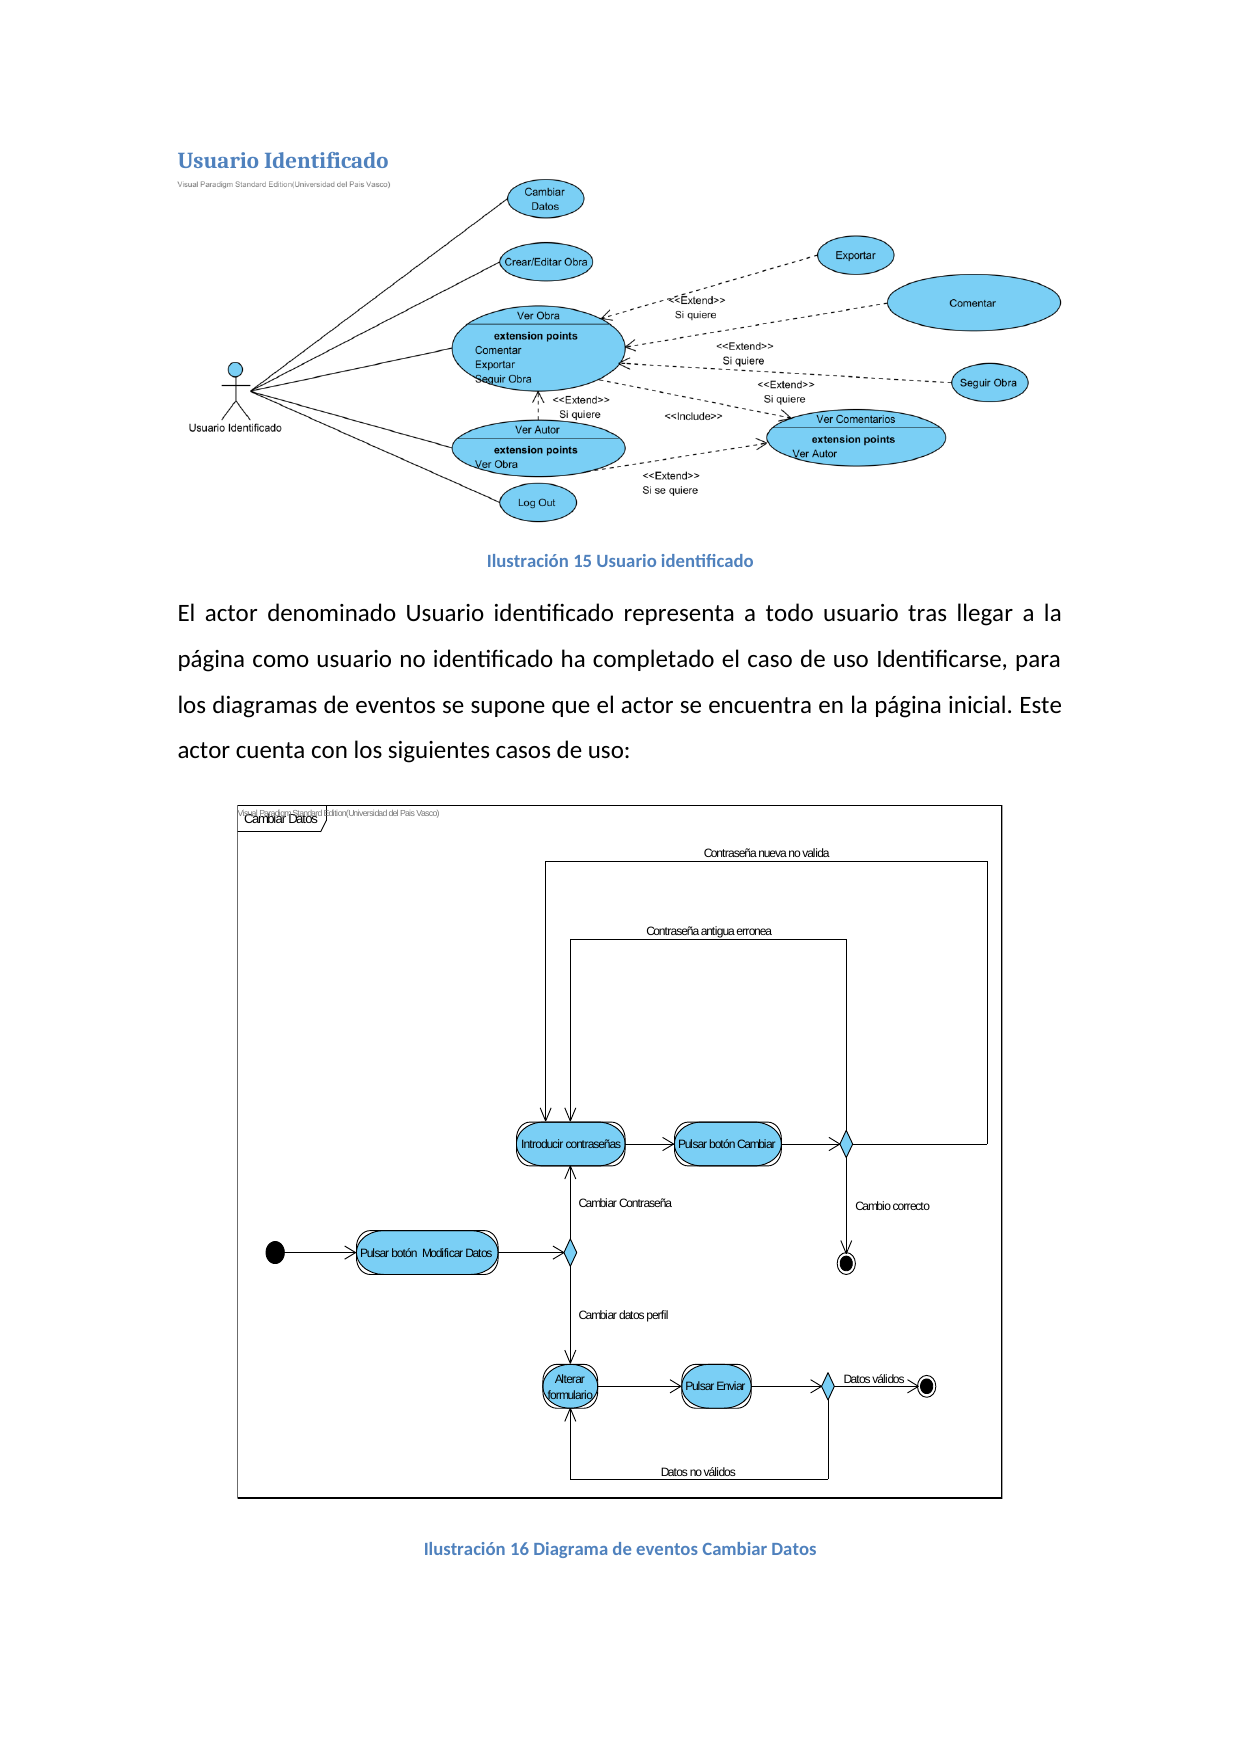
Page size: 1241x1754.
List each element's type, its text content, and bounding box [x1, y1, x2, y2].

picture [177, 177, 1063, 525]
text Ilustración 16 Diagrama de eventos Cambiar Datos [177, 1537, 1063, 1560]
text El actor denominado Usuario identificado representa a todo usuario tras llegar a la página como usuario no identificado ha completado el caso de uso Identificarse, para los diagramas de eventos se supone que el actor se encuentra en la página inicial. Este actor cuenta con los siguientes casos de uso: [177, 597, 1063, 765]
text Ilustración 15 Usuario identificado [177, 549, 1063, 572]
subtitle Usuario Identificado [177, 148, 1063, 174]
